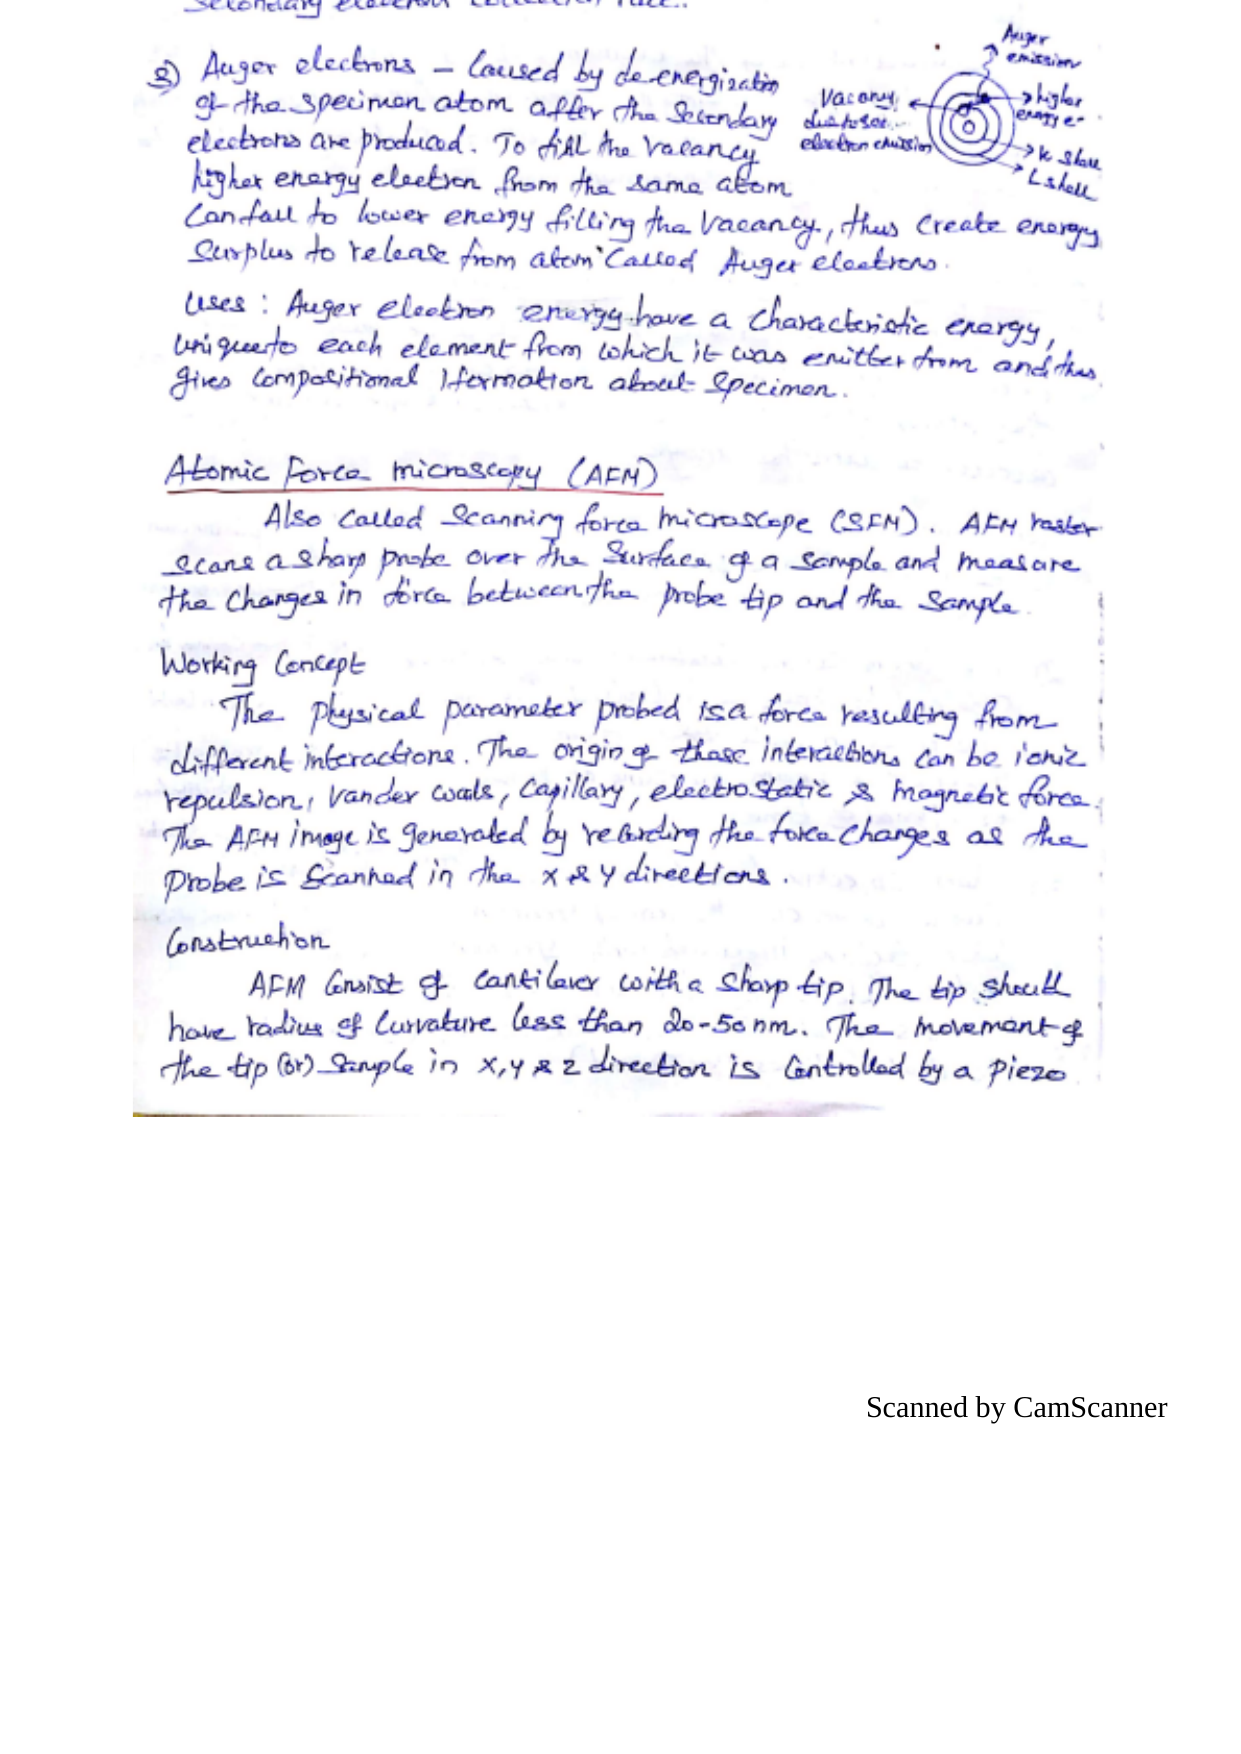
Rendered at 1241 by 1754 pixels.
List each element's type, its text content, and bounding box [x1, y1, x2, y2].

picture [132, 0, 1107, 1117]
